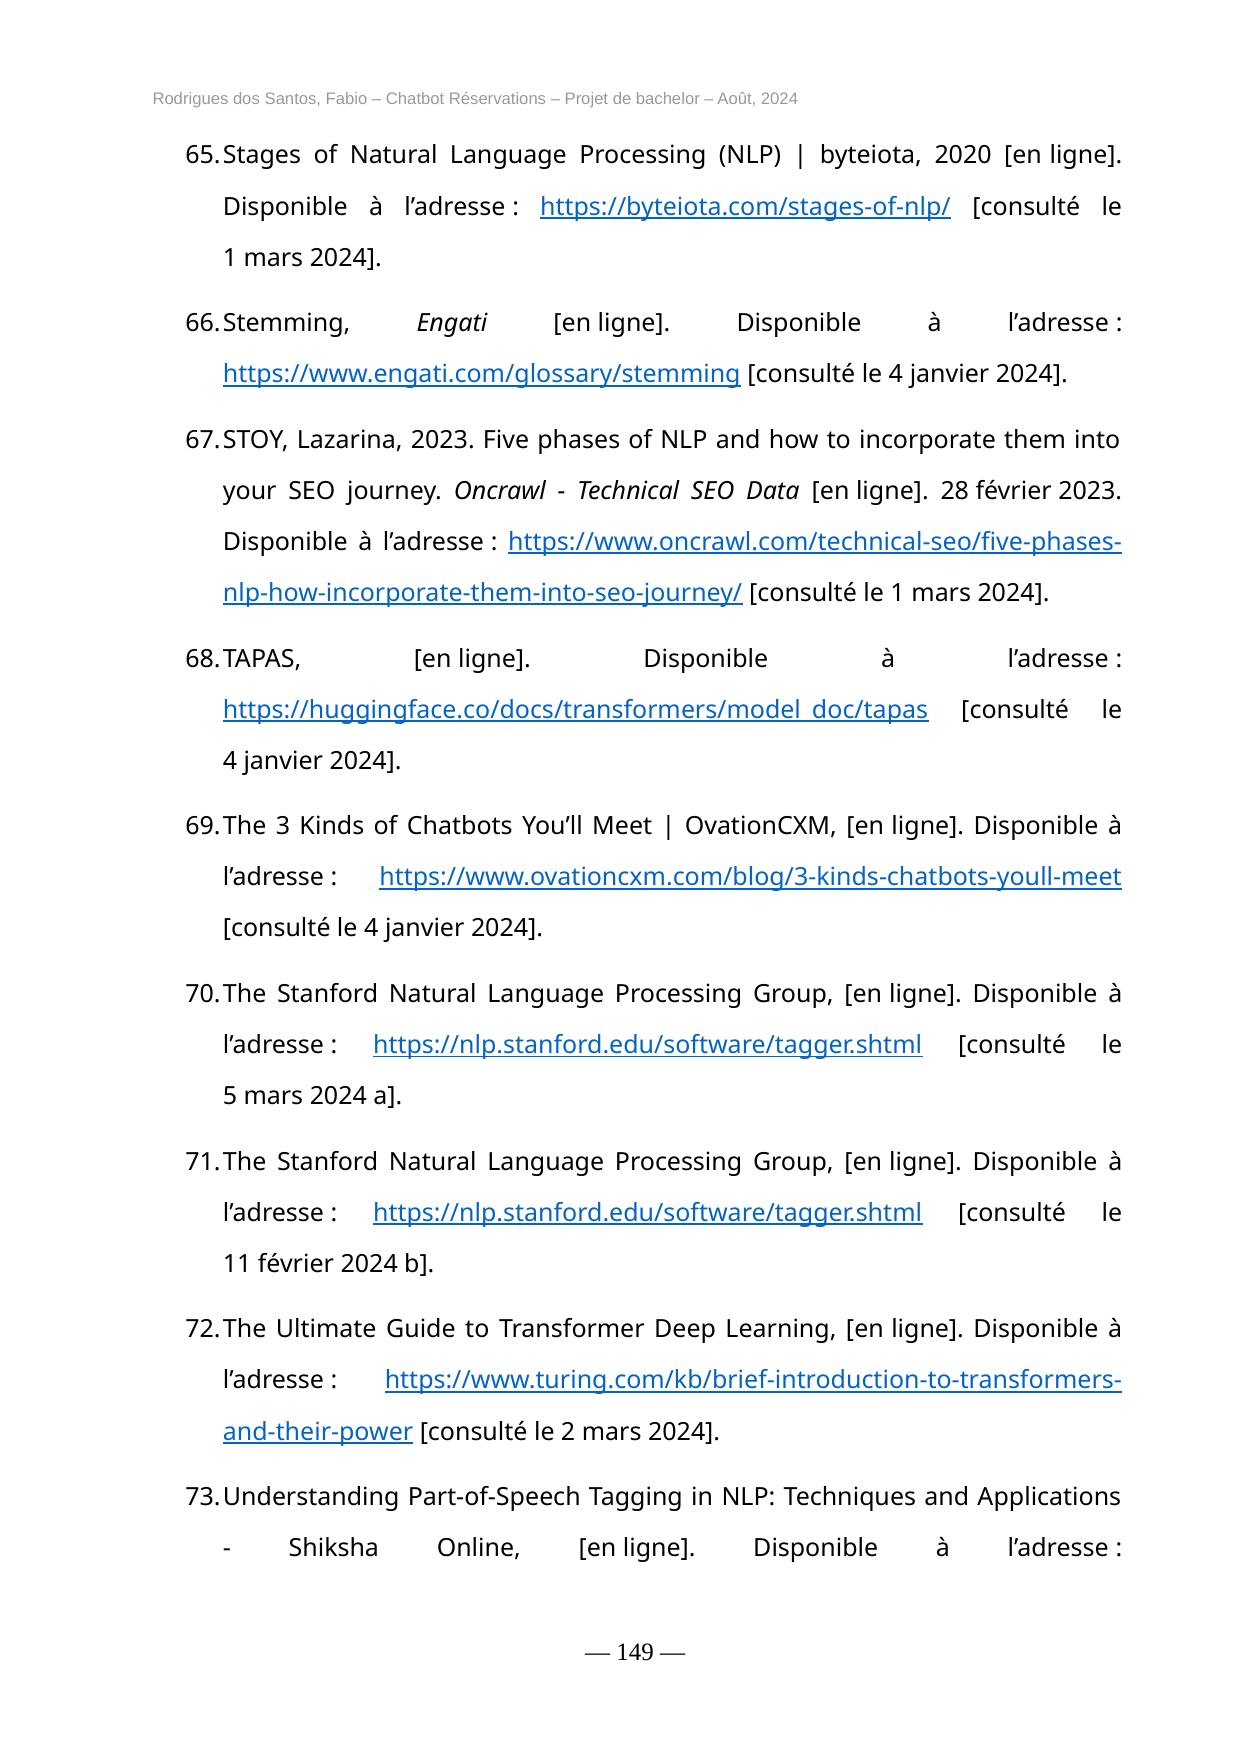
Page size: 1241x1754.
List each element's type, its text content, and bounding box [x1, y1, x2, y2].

list Stemming, Engati [en ligne]. Disponible à l’adresse : https://www.engati.com/glossary/stemming [consulté le 4 janvier 2024]. [185, 305, 1122, 390]
list The 3 Kinds of Chatbots You’ll Meet | OvationCXM, [en ligne]. Disponible à l’adresse : https://www.ovationcxm.com/blog/3-kinds-chatbots-youll-meet [consulté le 4 janvier 2024]. [185, 808, 1122, 944]
list STOY, Lazarina, 2023. Five phases of NLP and how to incorporate them into your SEO journey. Oncrawl - Technical SEO Data [en ligne]. 28 février 2023. Disponible à l’adresse : https://www.oncrawl.com/technical-seo/five-phases-nlp-how-incorporate-them-into-seo-journey/ [consulté le 1 mars 2024]. [185, 422, 1122, 609]
list The Stanford Natural Language Processing Group, [en ligne]. Disponible à l’adresse : https://nlp.stanford.edu/software/tagger.shtml [consulté le 5 mars 2024 a]. [185, 976, 1122, 1112]
list TAPAS, [en ligne]. Disponible à l’adresse : https://huggingface.co/docs/transformers/model_doc/tapas [consulté le 4 janvier 2024]. [185, 640, 1122, 776]
list Stages of Natural Language Processing (NLP) | byteiota, 2020 [en ligne]. Disponible à l’adresse : https://byteiota.com/stages-of-nlp/ [consulté le 1 mars 2024]. [185, 137, 1122, 273]
list The Stanford Natural Language Processing Group, [en ligne]. Disponible à l’adresse : https://nlp.stanford.edu/software/tagger.shtml [consulté le 11 février 2024 b]. [185, 1143, 1122, 1279]
list The Ultimate Guide to Transformer Deep Learning, [en ligne]. Disponible à l’adresse : https://www.turing.com/kb/brief-introduction-to-transformers-and-their-power [consulté le 2 mars 2024]. [185, 1311, 1122, 1447]
